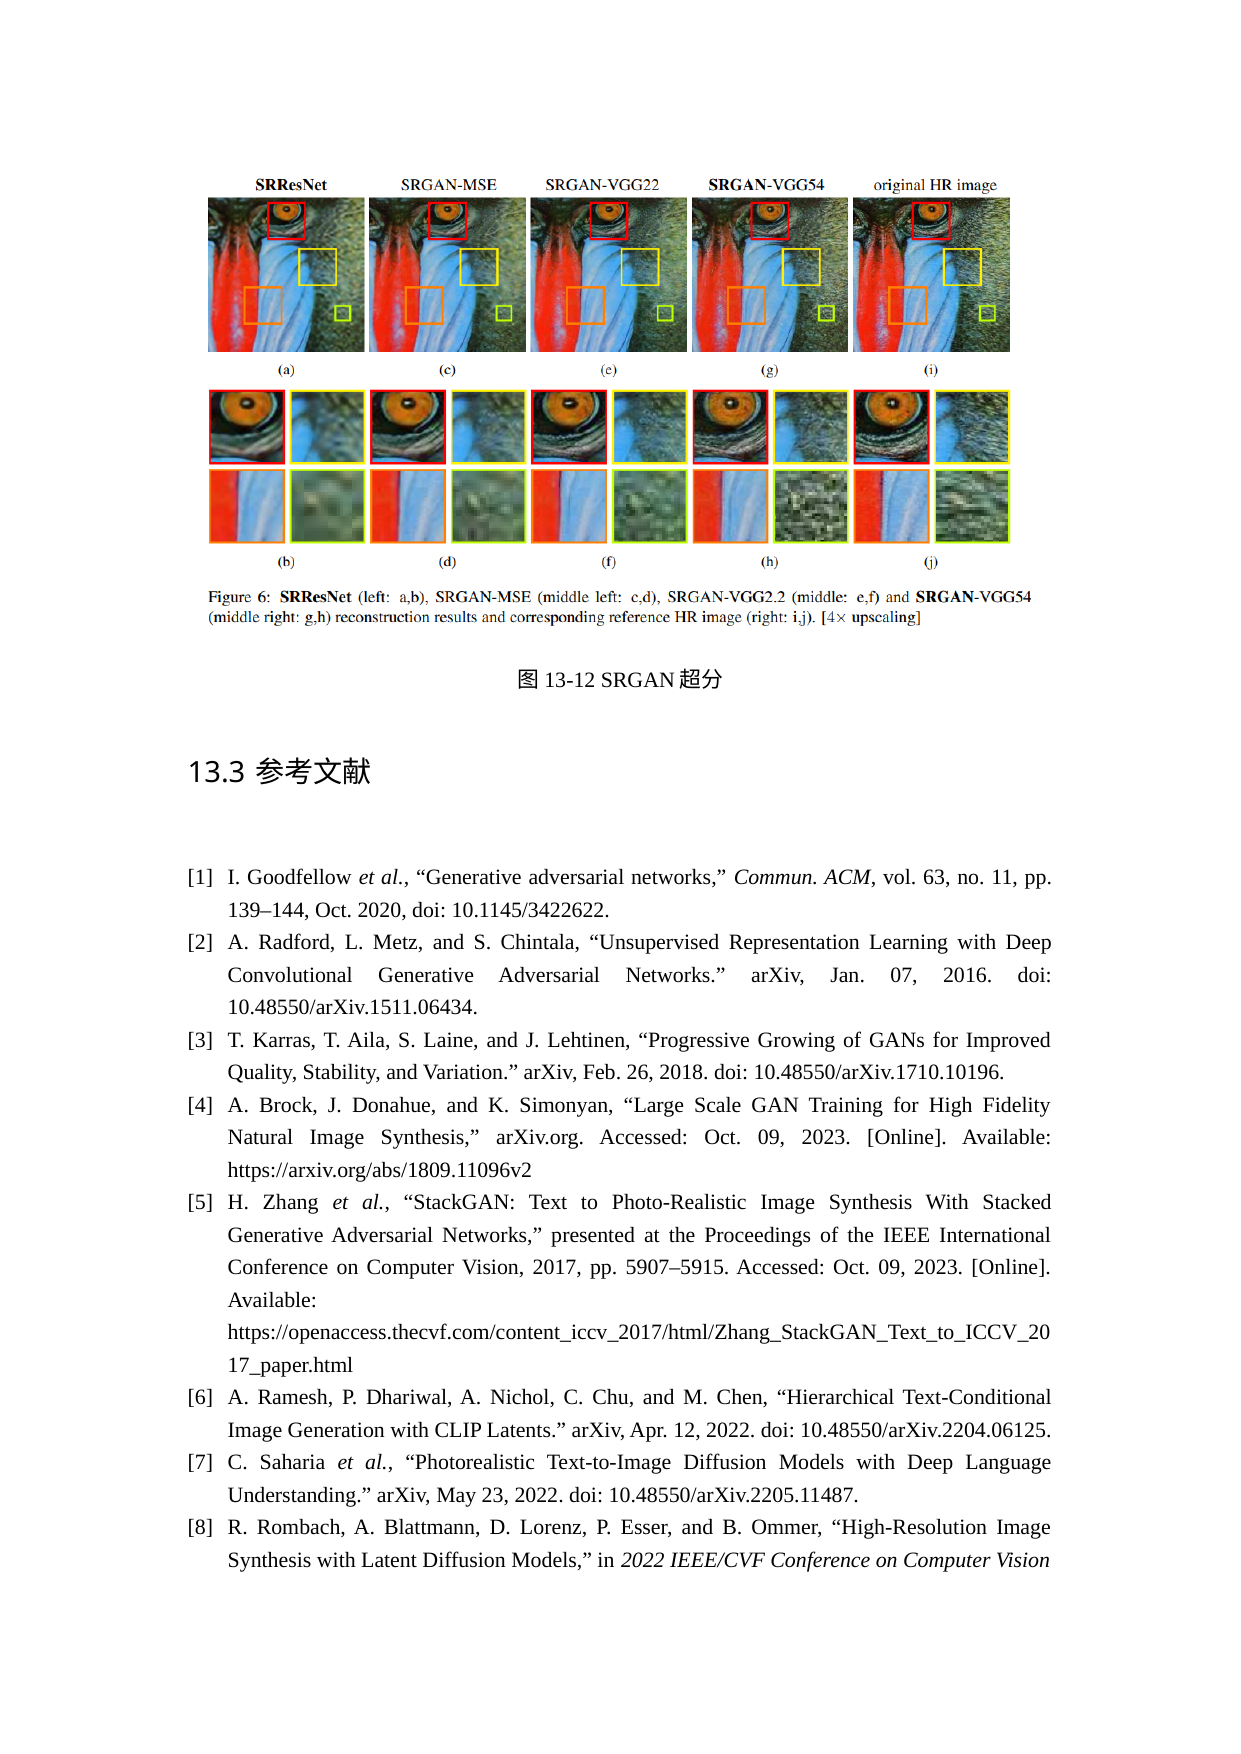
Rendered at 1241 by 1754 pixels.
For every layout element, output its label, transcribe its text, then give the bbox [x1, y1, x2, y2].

text 图 13-12 SRGAN超分 [187, 662, 1053, 694]
picture [194, 162, 1046, 630]
text [5] H. Zhang et al., “StackGAN: Text to Photo-Realistic Image Synthesis With Stacked Generative Adversarial Networks,” presented at the Proceedings of the IEEE International Conference on Computer Vision, 2017, pp. 5907–5915. Accessed: Oct. 09, 2023. [Online]. Available: https://openaccess.thecvf.com/content_iccv_2017/html/Zhang_StackGAN_Text_to_ICCV_2017_paper.html [187, 1186, 1053, 1381]
text [1] I. Goodfellow et al., “Generative adversarial networks,” Commun. ACM, vol. 63, no. 11, pp. 139–144, Oct. 2020, doi: 10.1145/3422622. [187, 861, 1053, 926]
text [3] T. Karras, T. Aila, S. Laine, and J. Lehtinen, “Progressive Growing of GANs for Improved Quality, Stability, and Variation.” arXiv, Feb. 26, 2018. doi: 10.48550/arXiv.1710.10196. [187, 1023, 1053, 1088]
subtitle 参考文献 [187, 737, 1053, 802]
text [187, 1511, 1053, 1576]
text [7] C. Saharia et al., “Photorealistic Text-to-Image Diffusion Models with Deep Language Understanding.” arXiv, May 23, 2022. doi: 10.48550/arXiv.2205.11487. [187, 1446, 1053, 1511]
text [4] A. Brock, J. Donahue, and K. Simonyan, “Large Scale GAN Training for High Fidelity Natural Image Synthesis,” arXiv.org. Accessed: Oct. 09, 2023. [Online]. Available: https://arxiv.org/abs/1809.11096v2 [187, 1088, 1053, 1186]
text [2] A. Radford, L. Metz, and S. Chintala, “Unsupervised Representation Learning with Deep Convolutional Generative Adversarial Networks.” arXiv, Jan. 07, 2016. doi: 10.48550/arXiv.1511.06434. [187, 926, 1053, 1023]
text [6] A. Ramesh, P. Dhariwal, A. Nichol, C. Chu, and M. Chen, “Hierarchical Text-Conditional Image Generation with CLIP Latents.” arXiv, Apr. 12, 2022. doi: 10.48550/arXiv.2204.06125. [187, 1381, 1053, 1446]
